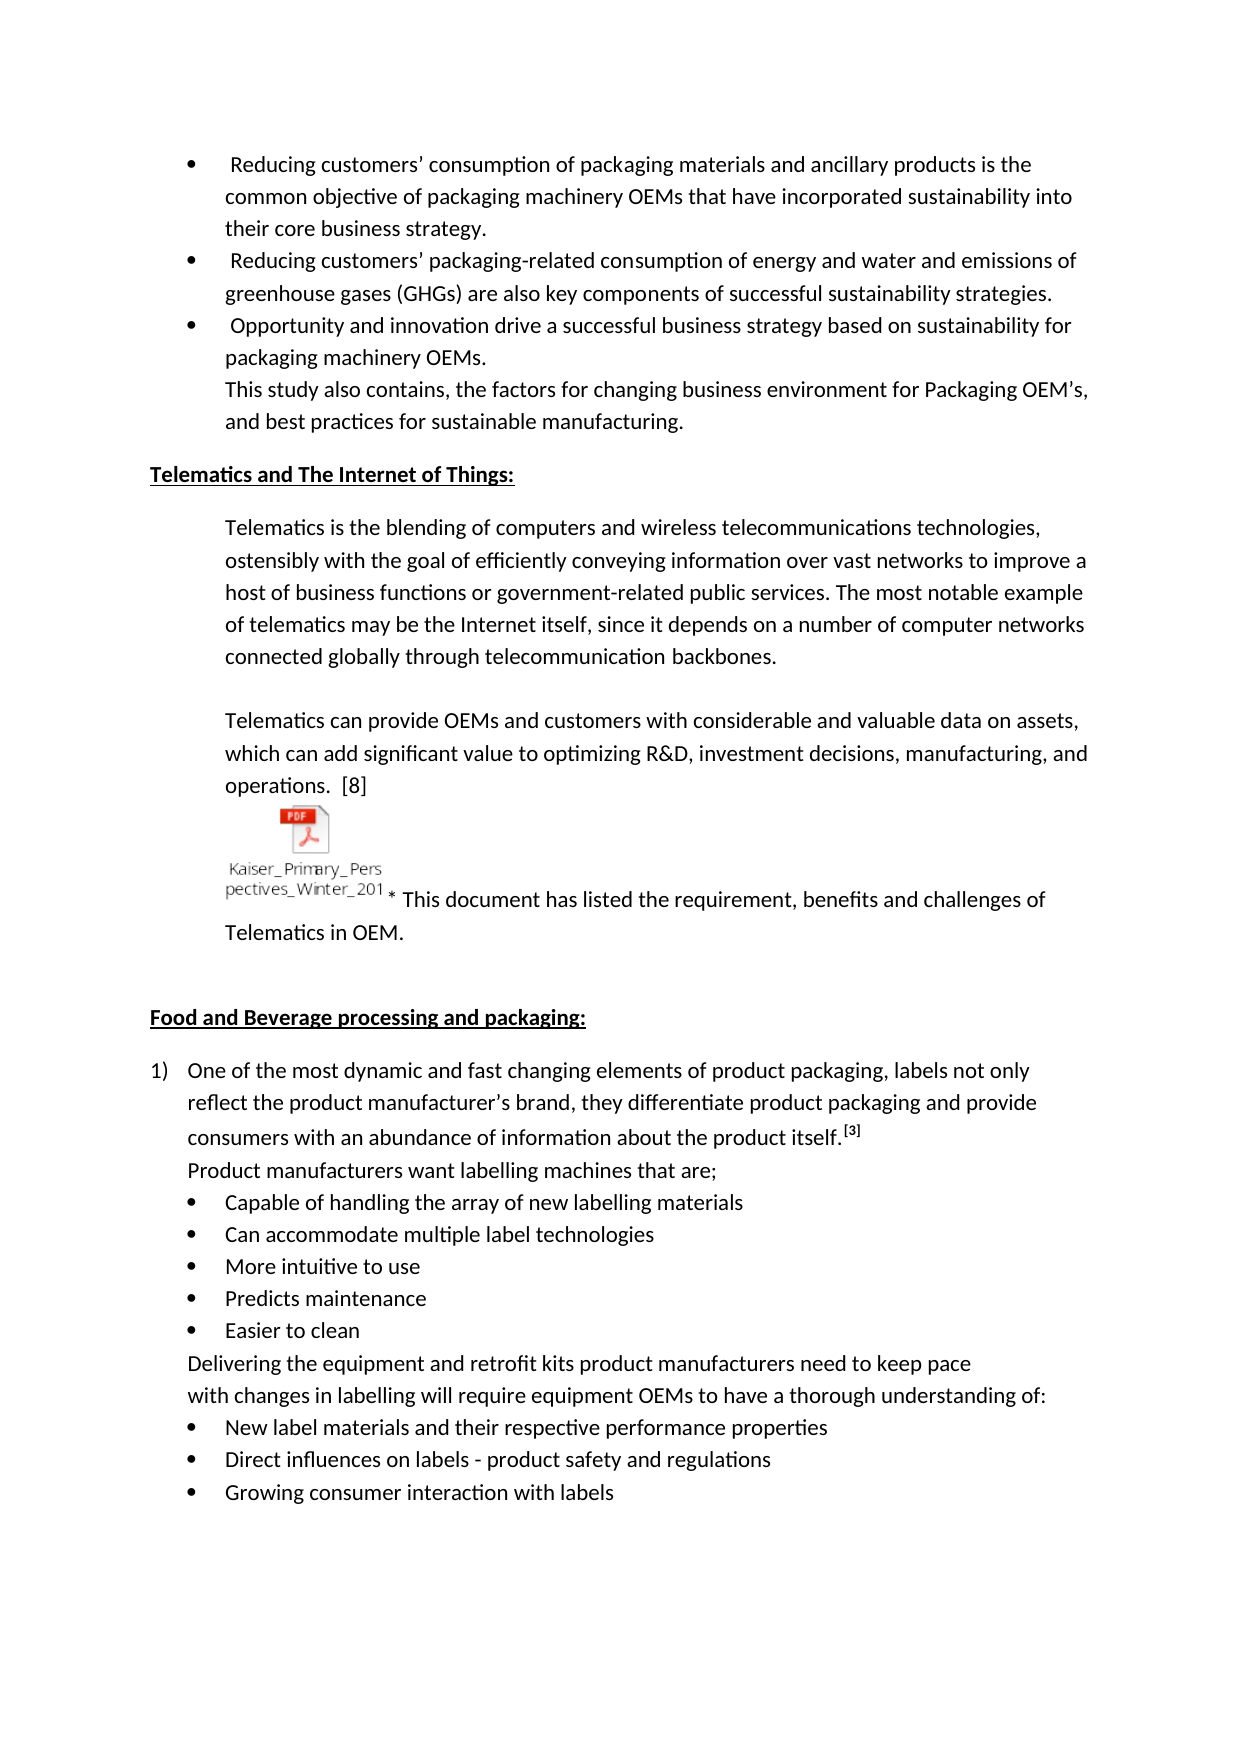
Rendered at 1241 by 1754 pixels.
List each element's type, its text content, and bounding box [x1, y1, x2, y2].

list Telematics can provide OEMs and customers with considerable and valuable data on assets, which can add significant value to optimizing R&D, investment decisions, manufacturing, and operations. [8] [225, 707, 1090, 799]
list More intuitive to use [187, 1252, 1090, 1280]
list Can accommodate multiple label technologies [187, 1220, 1090, 1248]
list Direct influences on labels - product safety and regulations [187, 1445, 1090, 1473]
text Food and Beverage processing and packaging: [150, 1003, 1090, 1031]
list One of the most dynamic and fast changing elements of product packaging, labels not only reflect the product manufacturer’s brand, they differentiate product packaging and provide consumers with an abundance of information about the product itself.[3] [150, 1056, 1090, 1151]
list Reducing customers’ packaging-related consumption of energy and water and emissions of greenhouse gases (GHGs) are also key components of successful sustainability strategies. [187, 247, 1090, 307]
list Opportunity and innovation drive a successful business strategy based on sustainability for packaging machinery OEMs. [187, 311, 1090, 371]
list Telematics is the blending of computers and wireless telecommunications technologies, ostensibly with the goal of efficiently conveying information over vast networks to improve a host of business functions or government-related public services. The most notable example of telematics may be the Internet itself, since it depends on a number of computer networks connected globally through telecommunication backbones. [225, 513, 1090, 670]
list Predicts maintenance [187, 1284, 1090, 1312]
list * This document has listed the requirement, benefits and challenges of Telematics in OEM. [225, 803, 1090, 946]
list New label materials and their respective performance properties [187, 1413, 1090, 1441]
list Easier to clean [187, 1317, 1090, 1345]
list Reducing customers’ consumption of packaging materials and ancillary products is the common objective of packaging machinery OEMs that have incorporated sustainability into their core business strategy. [187, 150, 1090, 242]
list Growing consumer interaction with labels [187, 1478, 1090, 1506]
list Capable of handling the array of new labelling materials [187, 1188, 1090, 1216]
list Delivering the equipment and retrofit kits product manufacturers need to keep pace [187, 1349, 1090, 1377]
list This study also contains, the factors for changing business environment for Packaging OEM’s, and best practices for sustainable manufacturing. [225, 375, 1090, 436]
text Telematics and The Internet of Things: [150, 461, 1090, 488]
list with changes in labelling will require equipment OEMs to have a thorough understanding of: [187, 1381, 1090, 1409]
list Product manufacturers want labelling machines that are; [187, 1156, 1090, 1184]
